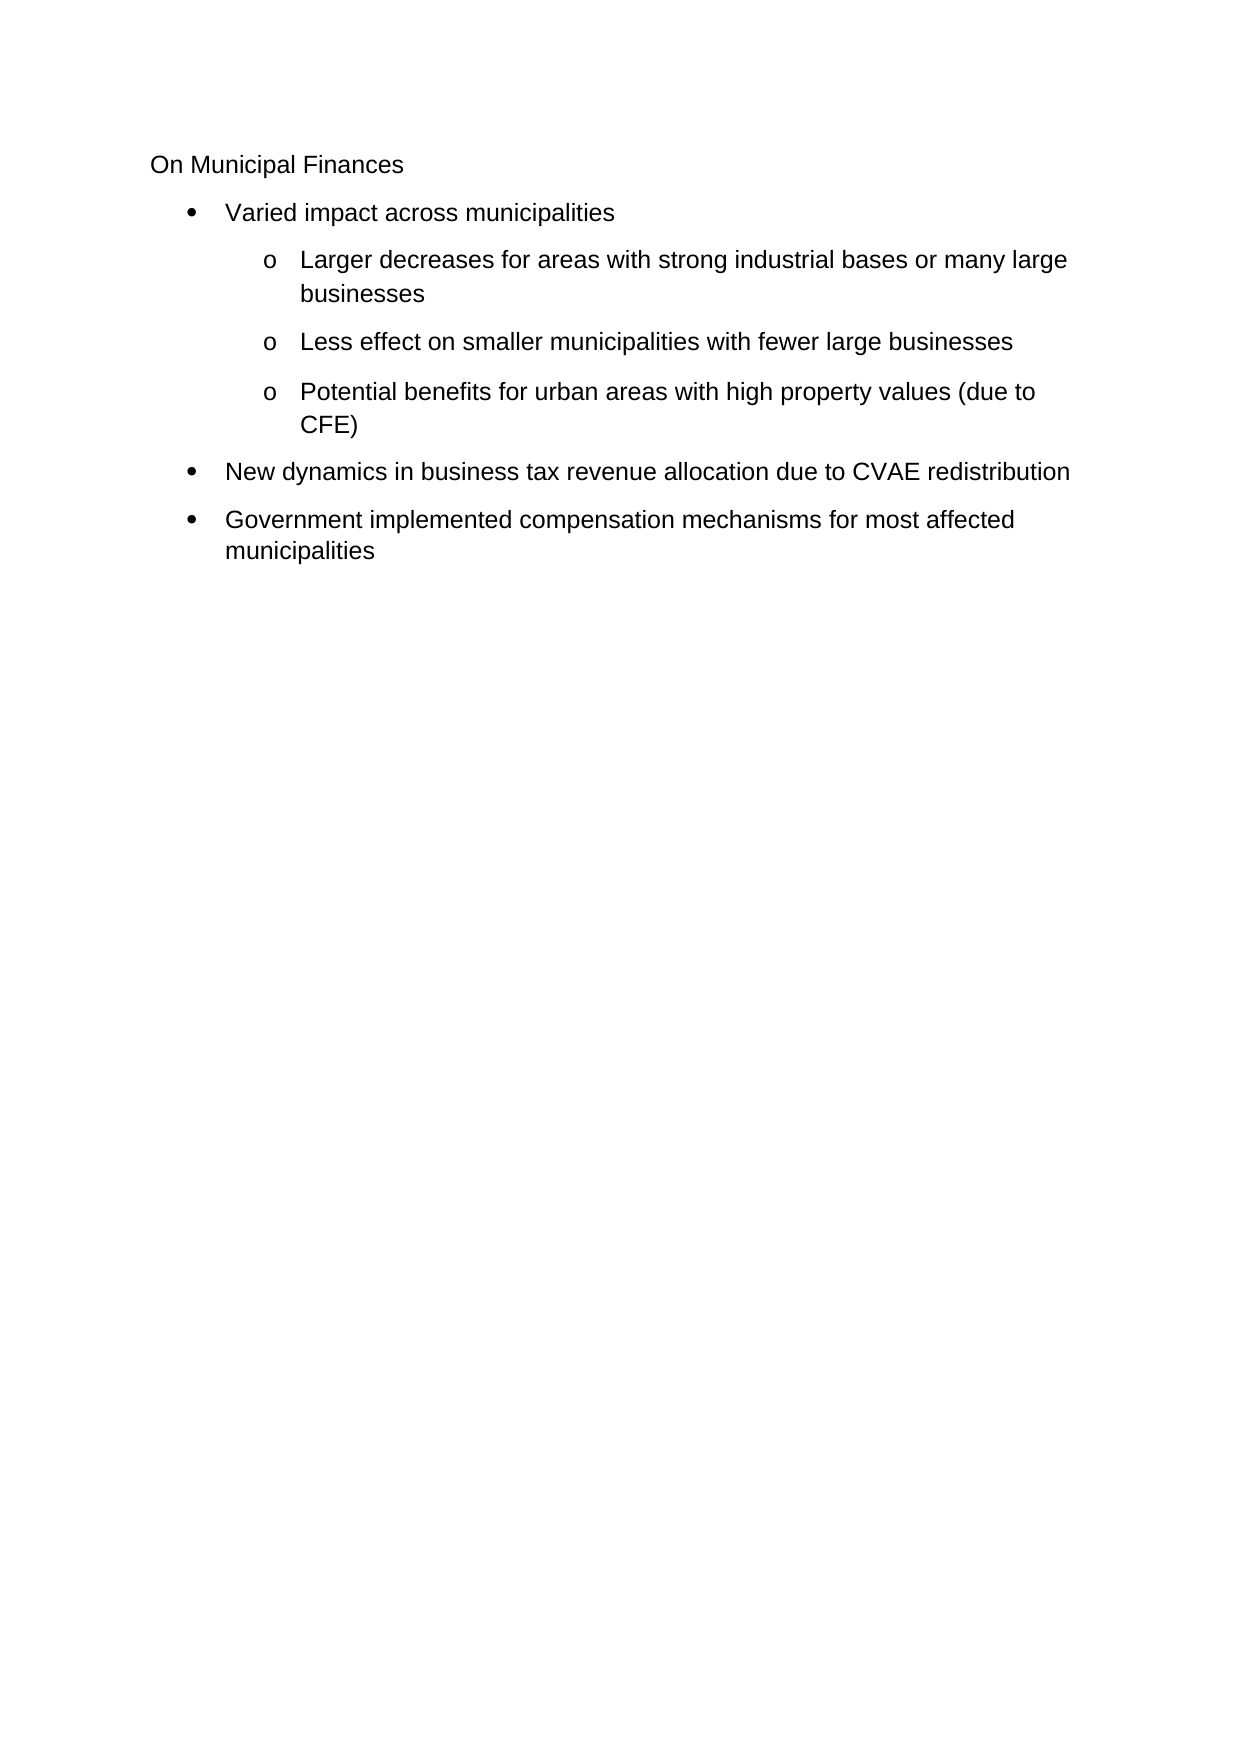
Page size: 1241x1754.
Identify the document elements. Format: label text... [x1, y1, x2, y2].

list Varied impact across municipalities [187, 198, 1090, 227]
list Less effect on smaller municipalities with fewer large businesses [262, 326, 1090, 357]
list Larger decreases for areas with strong industrial bases or many large businesses [262, 246, 1090, 307]
text On Municipal Finances [150, 150, 1090, 179]
list New dynamics in business tax revenue allocation due to CVAE redistribution [187, 457, 1090, 486]
list Potential benefits for urban areas with high property values (due to CFE) [262, 376, 1090, 438]
list Government implemented compensation mechanisms for most affected municipalities [187, 505, 1090, 565]
